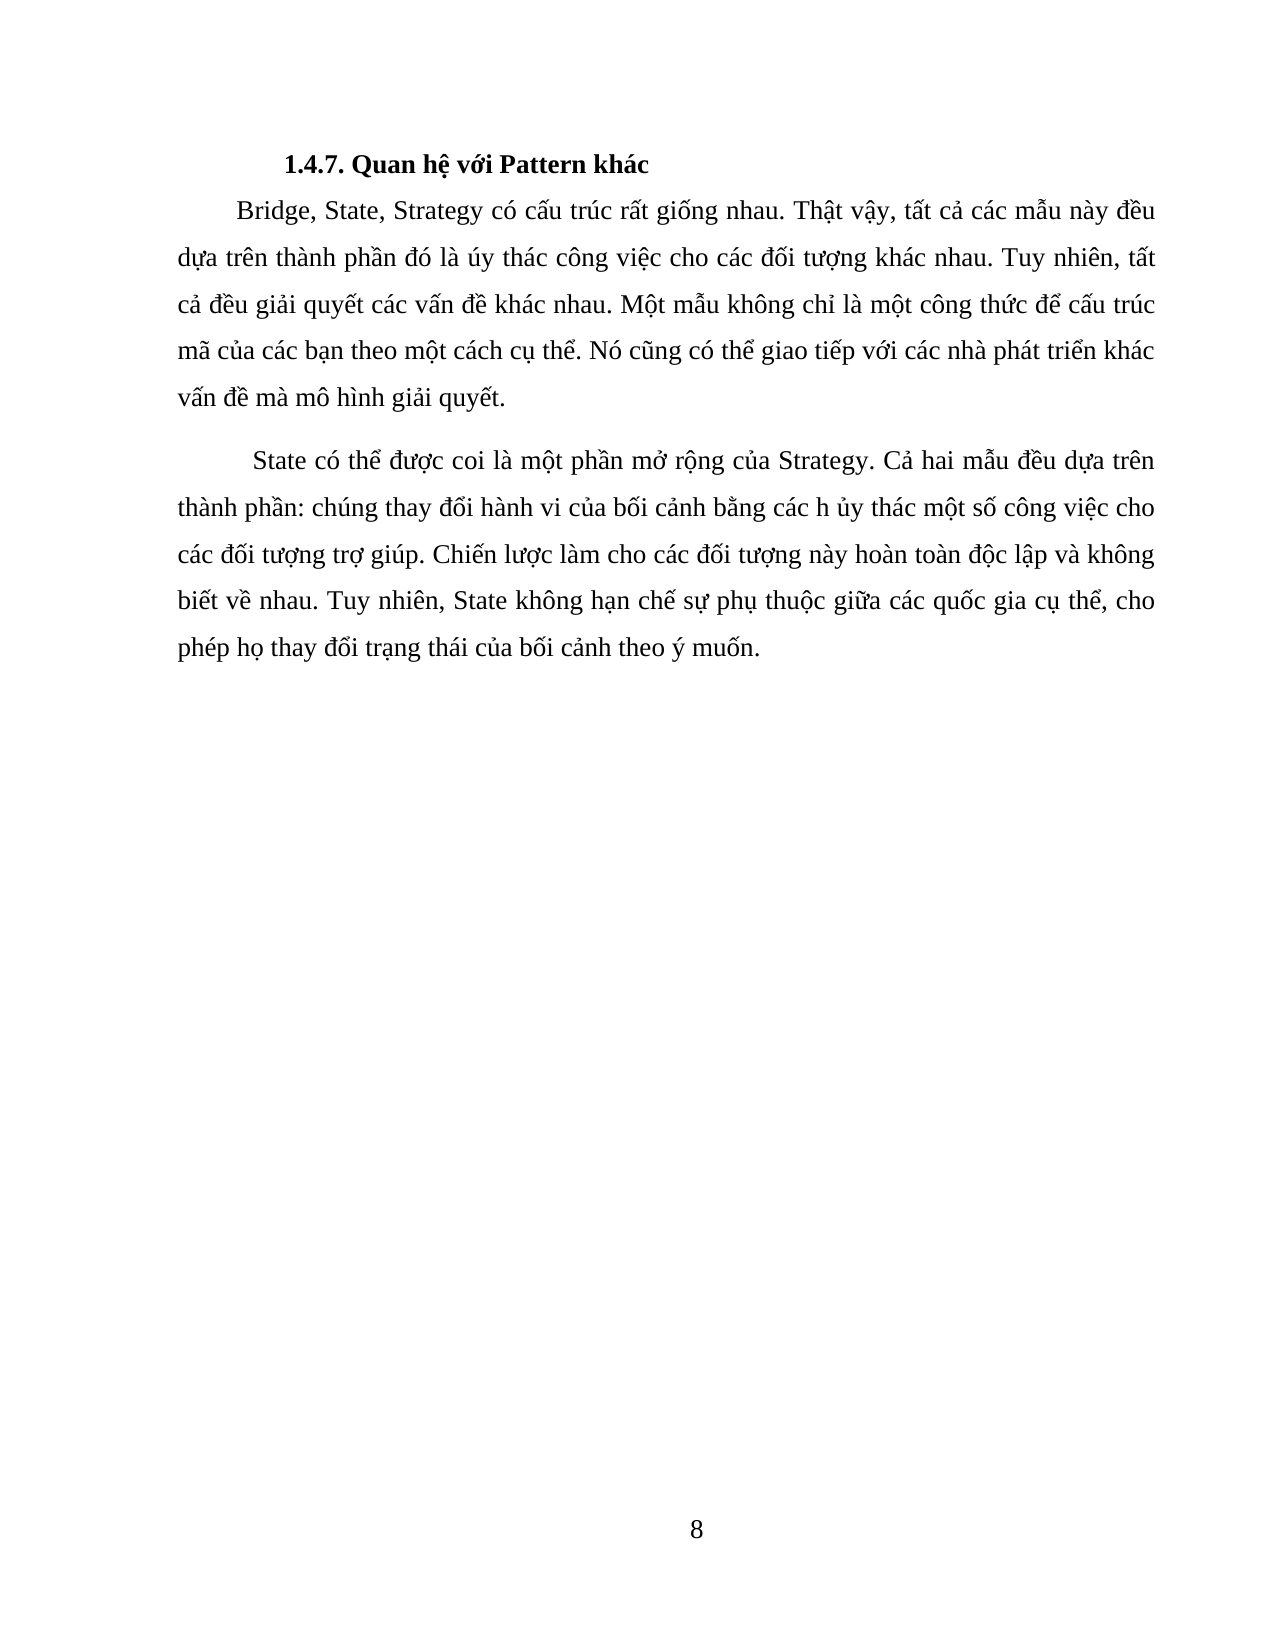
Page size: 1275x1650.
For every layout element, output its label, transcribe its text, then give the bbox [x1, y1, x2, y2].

text Bridge, State, Strategy có cấu trúc rất giống nhau. Thật vậy, tất cả các mẫu này đều dựa trên thành phần đó là úy thác công việc cho các đối tượng khác nhau. Tuy nhiên, tất cả đều giải quyết các vấn đề khác nhau. Một mẫu không chỉ là một công thức để cấu trúc mã của các bạn theo một cách cụ thể. Nó cũng có thể giao tiếp với các nhà phát triển khác vấn đề mà mô hình giải quyết. [177, 194, 1157, 412]
subtitle 1.4.7. Quan hệ với Pattern khác [177, 148, 1157, 179]
text State có thể được coi là một phần mở rộng của Strategy. Cả hai mẫu đều dựa trên thành phần: chúng thay đổi hành vi của bối cảnh bằng các h ủy thác một số công việc cho các đối tượng trợ giúp. Chiến lược làm cho các đối tượng này hoàn toàn độc lập và không biết về nhau. Tuy nhiên, State không hạn chế sự phụ thuộc giữa các quốc gia cụ thể, cho phép họ thay đổi trạng thái của bối cảnh theo ý muốn. [177, 444, 1157, 662]
